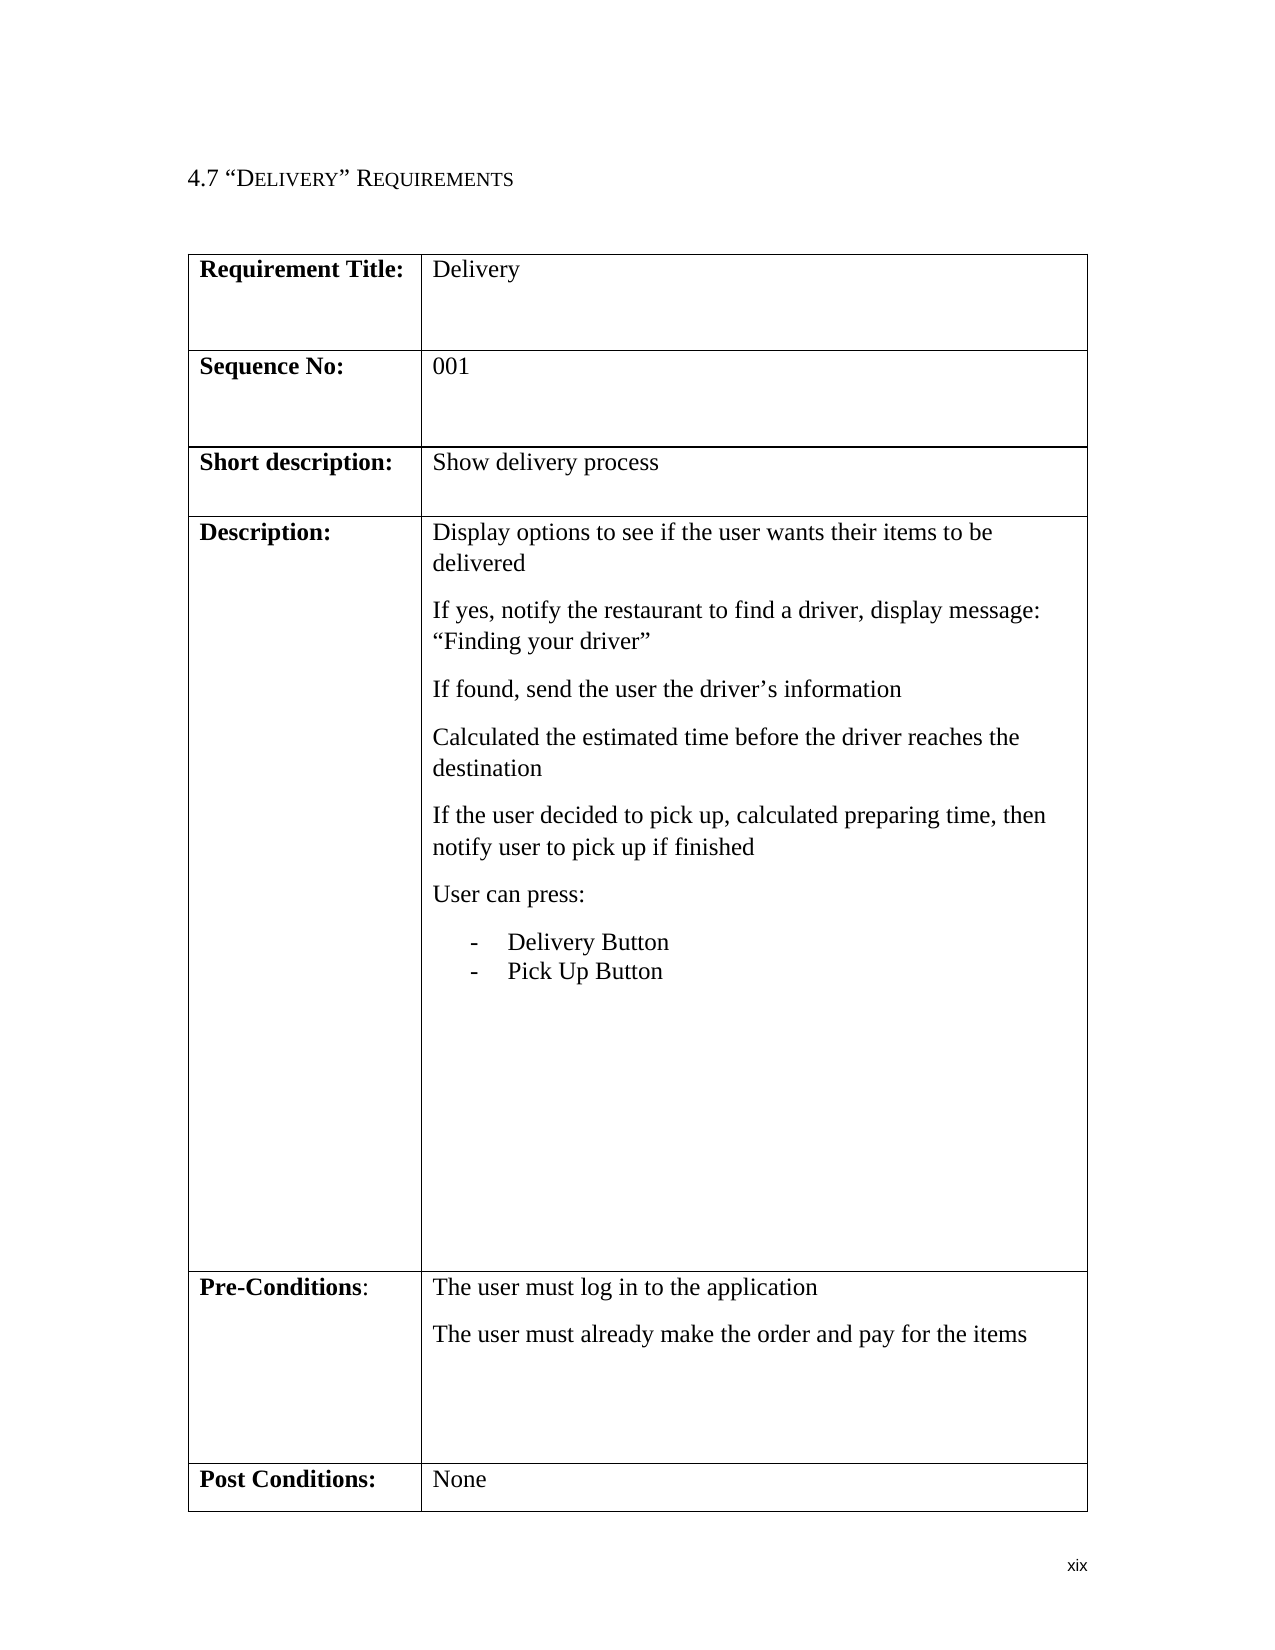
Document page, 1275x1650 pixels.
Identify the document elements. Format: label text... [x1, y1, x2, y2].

table_cell Post Conditions: [189, 1464, 421, 1511]
table_cell Sequence No: [189, 351, 421, 446]
table_cell 001 [422, 351, 1087, 446]
table_cell Display options to see if the user wants their items to be delivered If yes, notify the restaurant to find a driver, display message: “Finding your driver” If found, send the user the driver’s information Calculated the estimated time before the driver reaches the destination If the user decided to pick up, calculated preparing time, then notify user to pick up if finished User can press: Delivery Button Pick Up Button [422, 517, 1087, 1271]
table_cell The user must log in to the application The user must already make the order and pay for the items [422, 1272, 1087, 1463]
table_cell Description: [189, 517, 421, 1271]
table_header Requirement Title: [189, 255, 421, 350]
table_cell Show delivery process [422, 448, 1087, 516]
table_cell None [422, 1464, 1087, 1511]
table_cell Short description: [189, 448, 421, 516]
subtitle 4.7 “Delivery” Requirements [187, 163, 1087, 191]
table_cell Pre-Conditions: [189, 1272, 421, 1463]
table_header Delivery [422, 255, 1087, 350]
